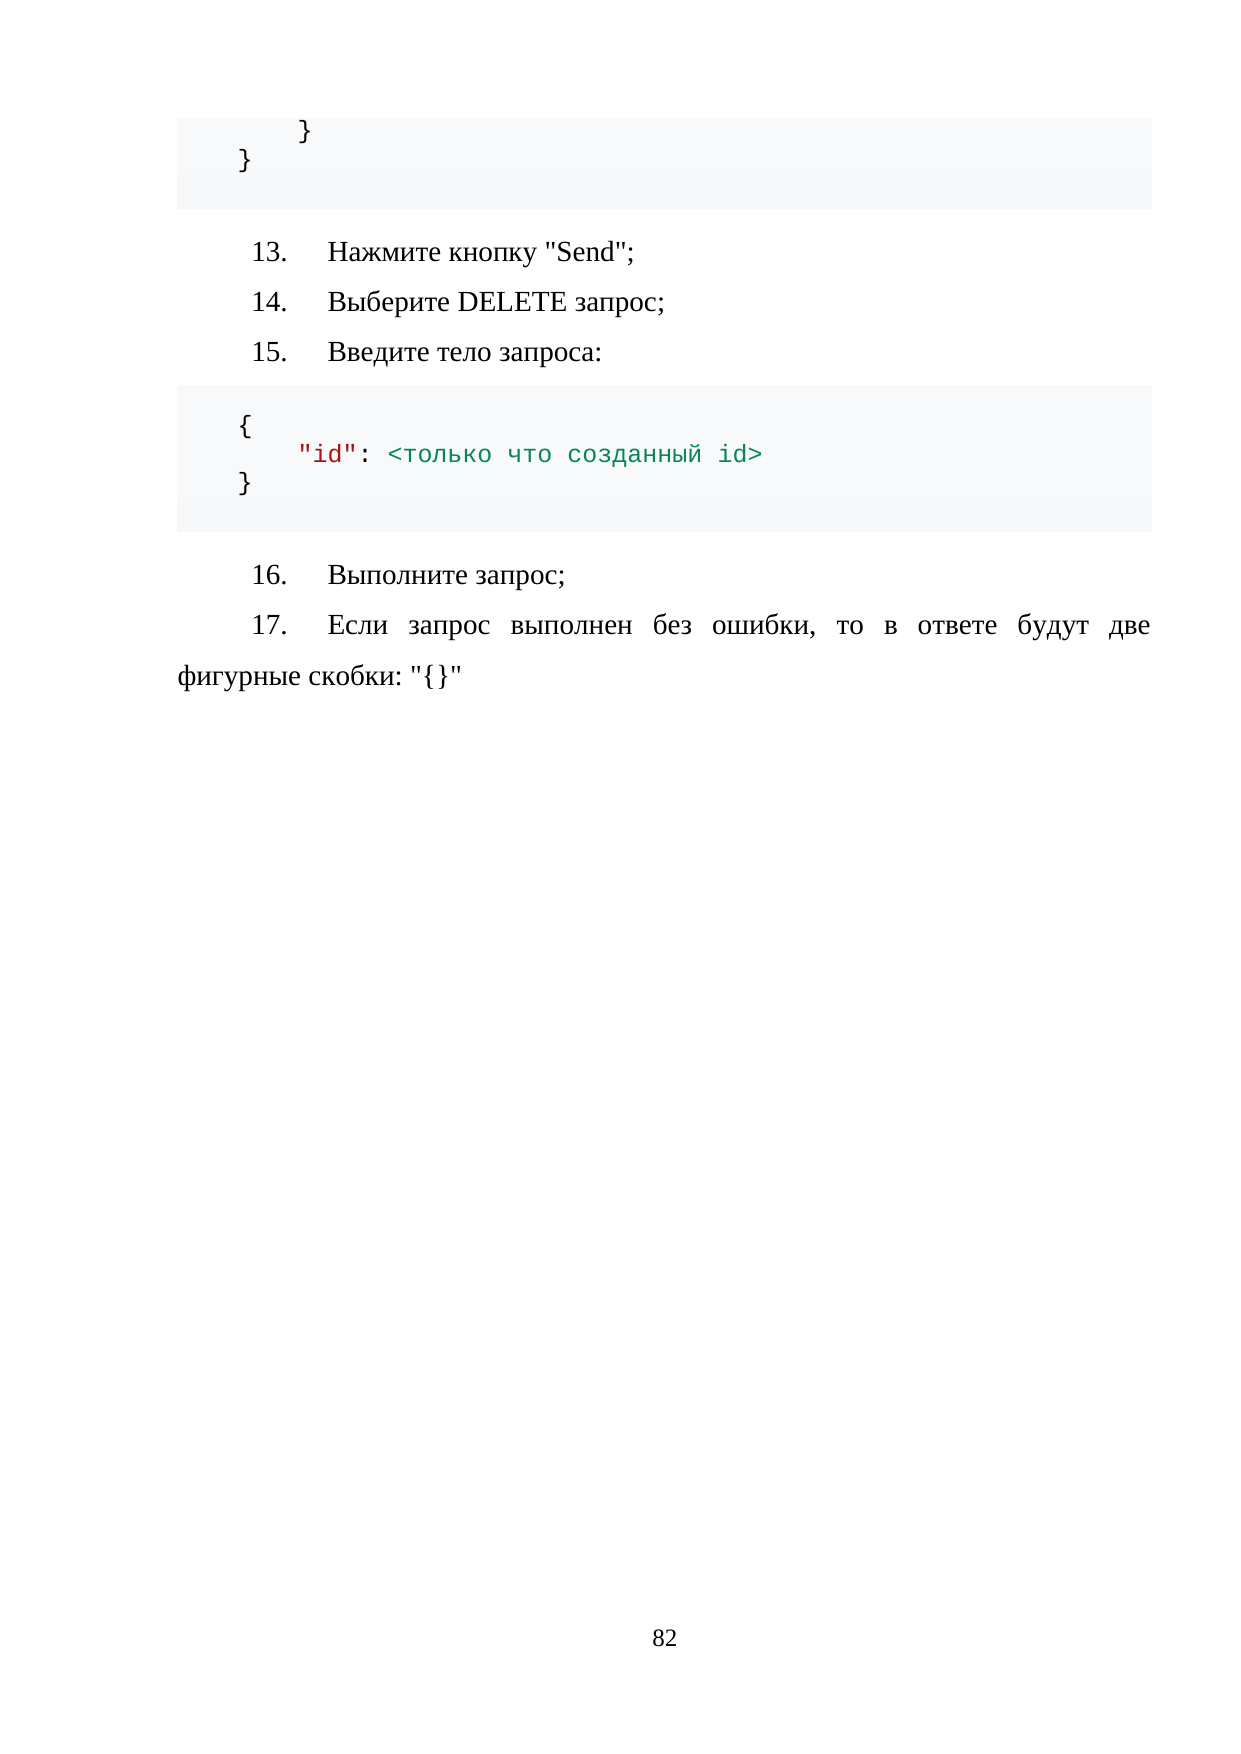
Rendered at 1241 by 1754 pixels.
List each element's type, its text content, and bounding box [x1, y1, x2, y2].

list Если запрос выполнен без ошибки, то в ответе будут две фигурные скобки: "{}" [177, 607, 1152, 691]
list Нажмите кнопку "Send"; [177, 234, 1152, 267]
text } [177, 146, 1152, 175]
text } [177, 118, 1152, 146]
text "id": <только что созданный id> [177, 441, 1152, 470]
text } [177, 470, 1152, 498]
text { [177, 413, 1152, 441]
list Введите тело запроса: [177, 334, 1152, 368]
list Выполните запрос; [177, 557, 1152, 591]
list Выберите DELETE запрос; [177, 284, 1152, 318]
